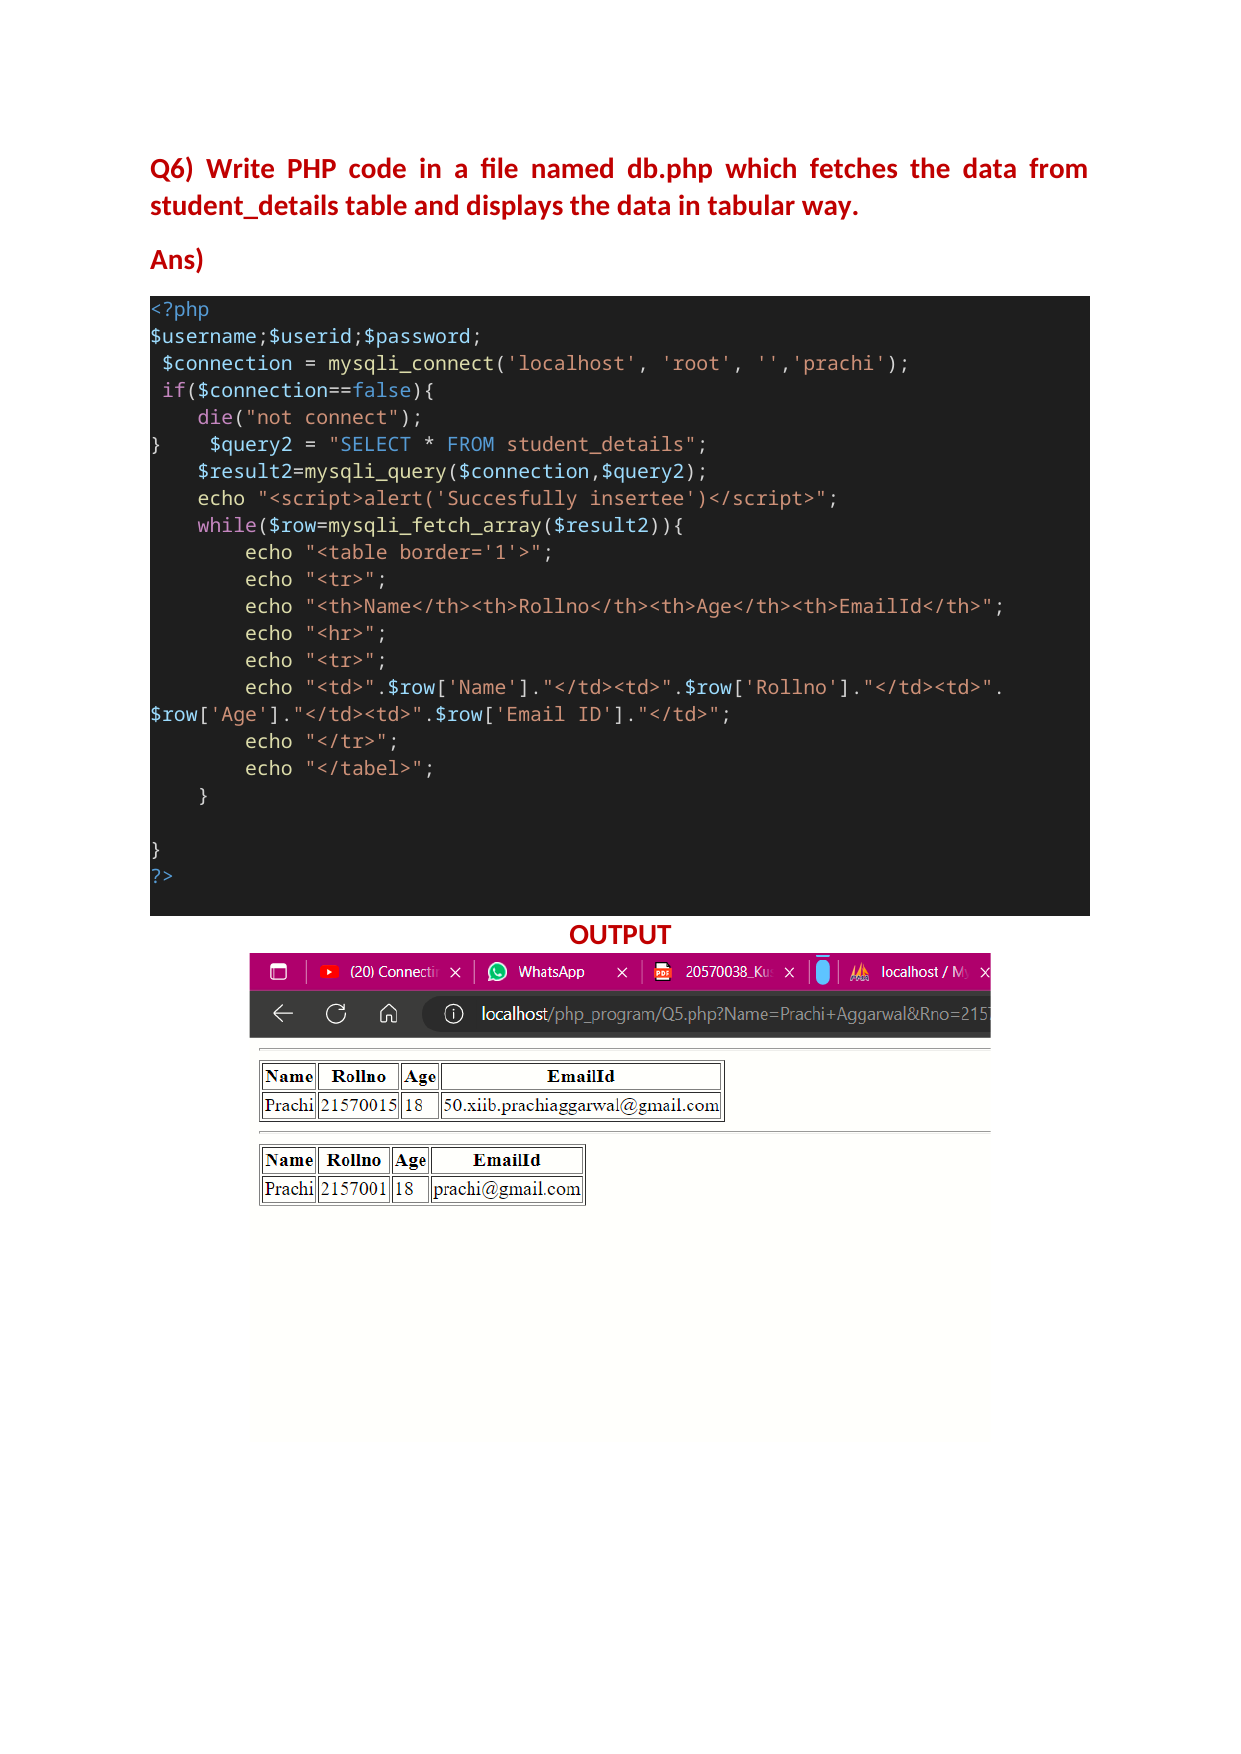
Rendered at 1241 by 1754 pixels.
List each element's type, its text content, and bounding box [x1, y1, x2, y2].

text <?php [150, 296, 1090, 322]
text } [150, 781, 1090, 808]
text } $query2 = "SELECT * FROM student_details"; [150, 430, 1090, 457]
text Ans) [150, 241, 1090, 277]
text echo "<tr>"; [150, 646, 1090, 673]
text die("not connect"); [150, 403, 1090, 430]
text echo "</tabel>"; [150, 754, 1090, 781]
text } [150, 835, 1090, 862]
text echo "<td>".$row['Name']."</td><td>".$row['Rollno']."</td><td>".$row['Age']."</td><td>".$row['Email ID']."</td>"; [150, 673, 1090, 727]
text echo "<table border='1'>"; [150, 538, 1090, 565]
text echo "</tr>"; [150, 727, 1090, 754]
text echo "<tr>"; [150, 565, 1090, 592]
text echo "<script>alert('Succesfully insertee')</script>"; [150, 484, 1090, 511]
text ?> [150, 862, 1090, 889]
text if($connection==false){ [150, 376, 1090, 403]
text $connection = mysqli_connect('localhost', 'root', '','prachi'); [150, 349, 1090, 376]
text $username;$userid;$password; [150, 322, 1090, 349]
text Q6) Write PHP code in a file named db.php which fetches the data from student_details table and displays the data in tabular way. [150, 150, 1090, 223]
picture [249, 953, 991, 1442]
text $result2=mysqli_query($connection,$query2); [150, 457, 1090, 484]
text echo "<th>Name</th><th>Rollno</th><th>Age</th><th>EmailId</th>"; [150, 592, 1090, 619]
text echo "<hr>"; [150, 619, 1090, 646]
text while($row=mysqli_fetch_array($result2)){ [150, 511, 1090, 538]
